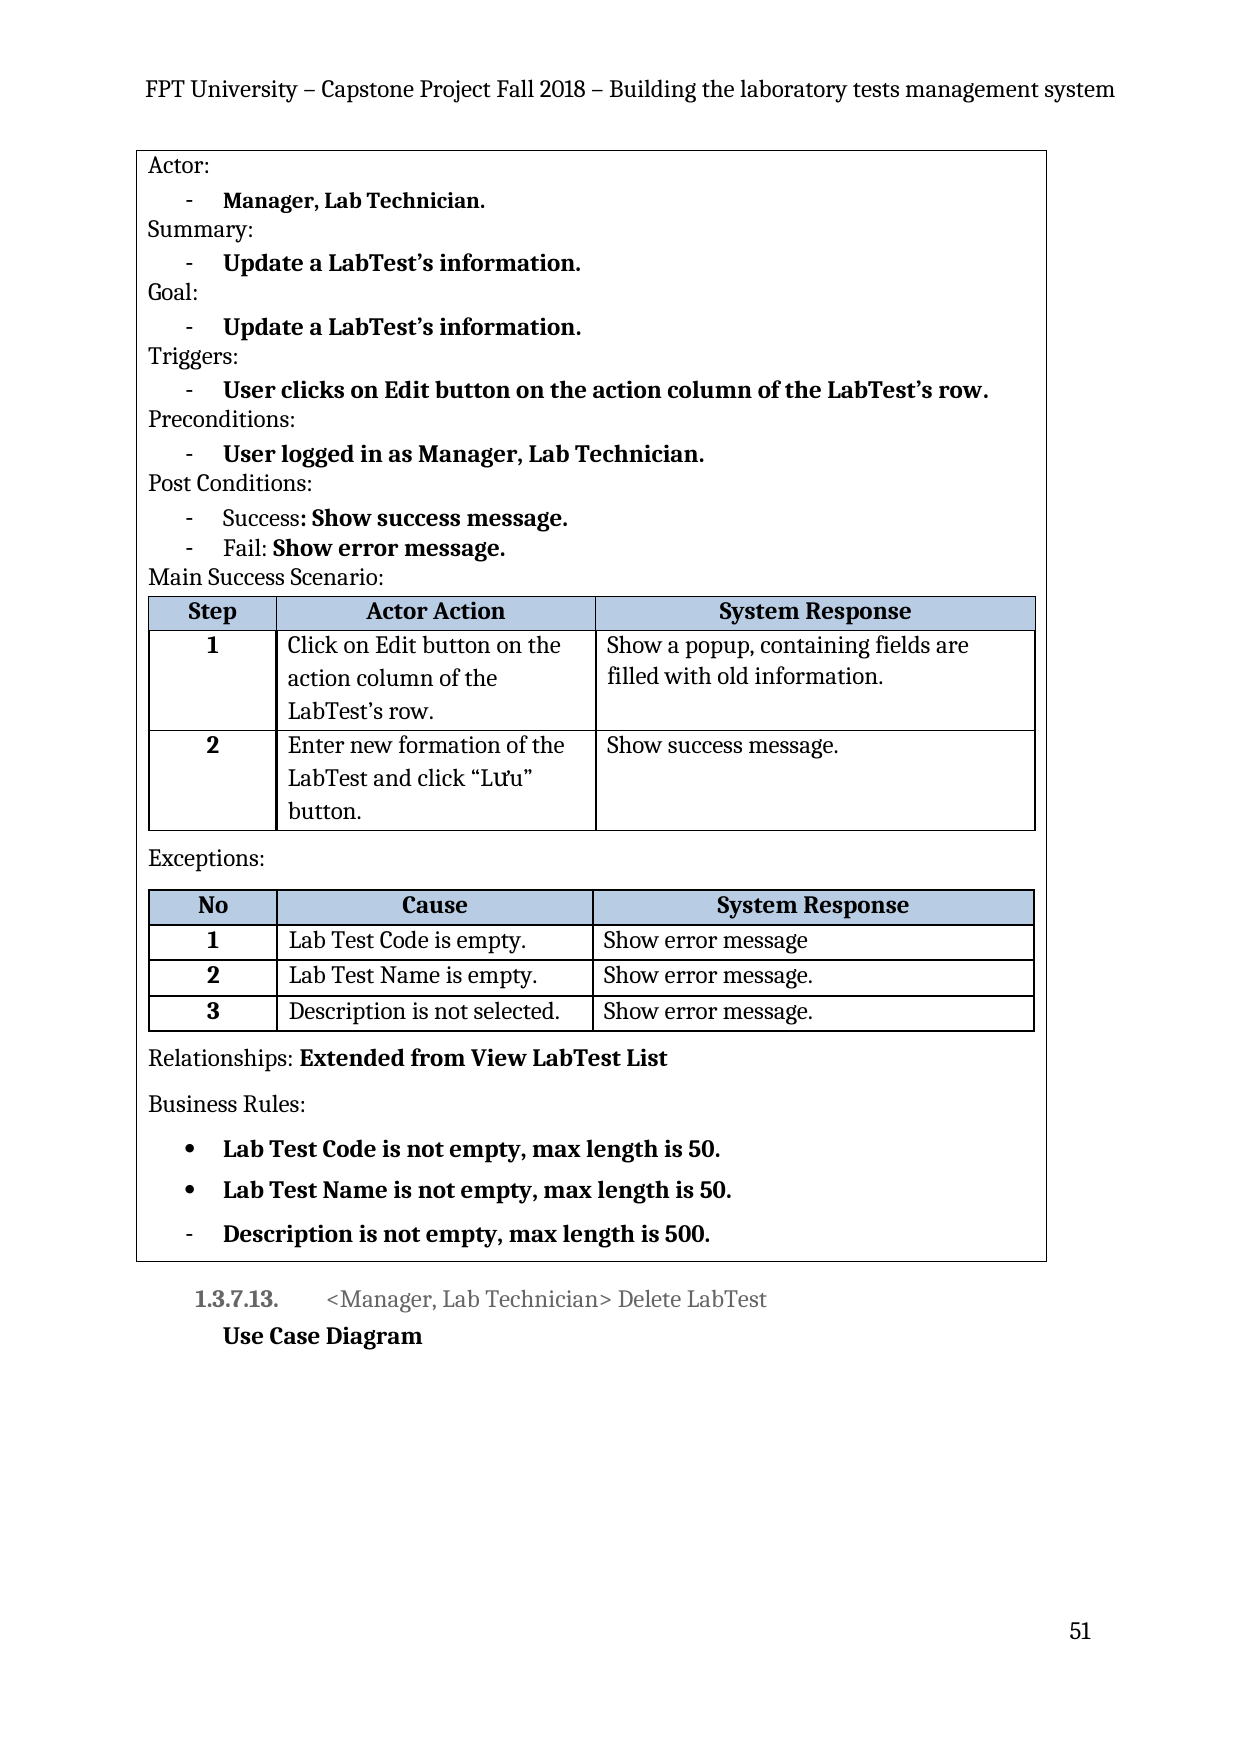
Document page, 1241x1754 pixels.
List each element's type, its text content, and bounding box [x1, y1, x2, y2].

table_cell Actor: Manager, Lab Technician. Summary: Update a LabTest’s information. Goal: Update a LabTest’s information. Triggers: User clicks on Edit button on the action column of the LabTest’s row. Preconditions: User logged in as Manager, Lab Technician. Post Conditions: Success: Show success message. Fail: Show error message. Main Success Scenario: Exceptions: Relationships: Extended from View LabTest List Business Rules: Lab Test Code is not empty, max length is 50. Lab Test Name is not empty, max length is 50. Description is not empty, max length is 500. [137, 151, 1046, 1261]
subtitle <Manager, Lab Technician> Delete LabTest [279, 1285, 1090, 1313]
text Use Case Diagram [148, 1322, 1090, 1351]
